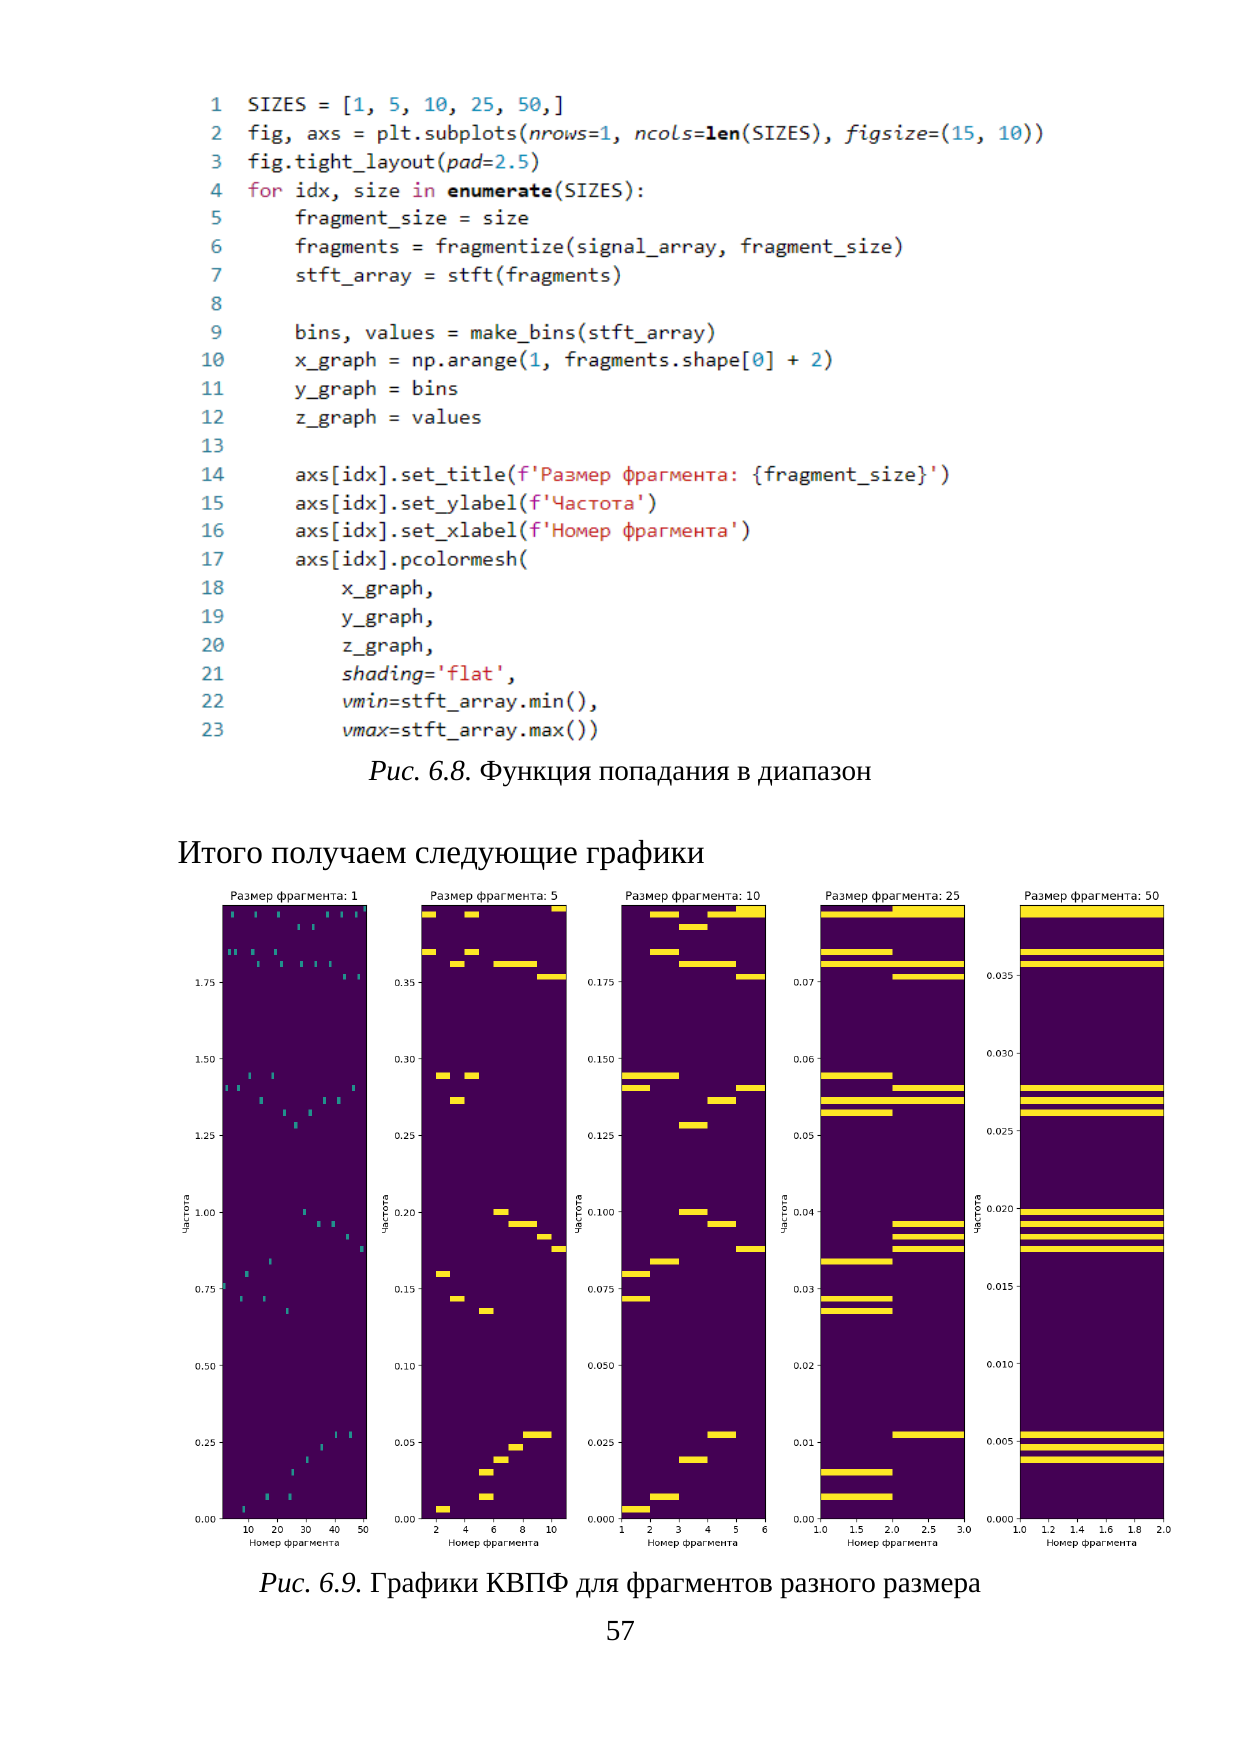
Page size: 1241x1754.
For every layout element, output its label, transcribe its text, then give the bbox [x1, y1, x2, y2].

picture [191, 88, 1050, 746]
text Рис. 6.9. Графики КВПФ для фрагментов разного размера [118, 1565, 1122, 1599]
text Итого получаем следующие графики [118, 832, 1122, 871]
text Рис. 6.8. Функция попадания в диапазон [118, 753, 1122, 786]
picture [177, 878, 1197, 1558]
